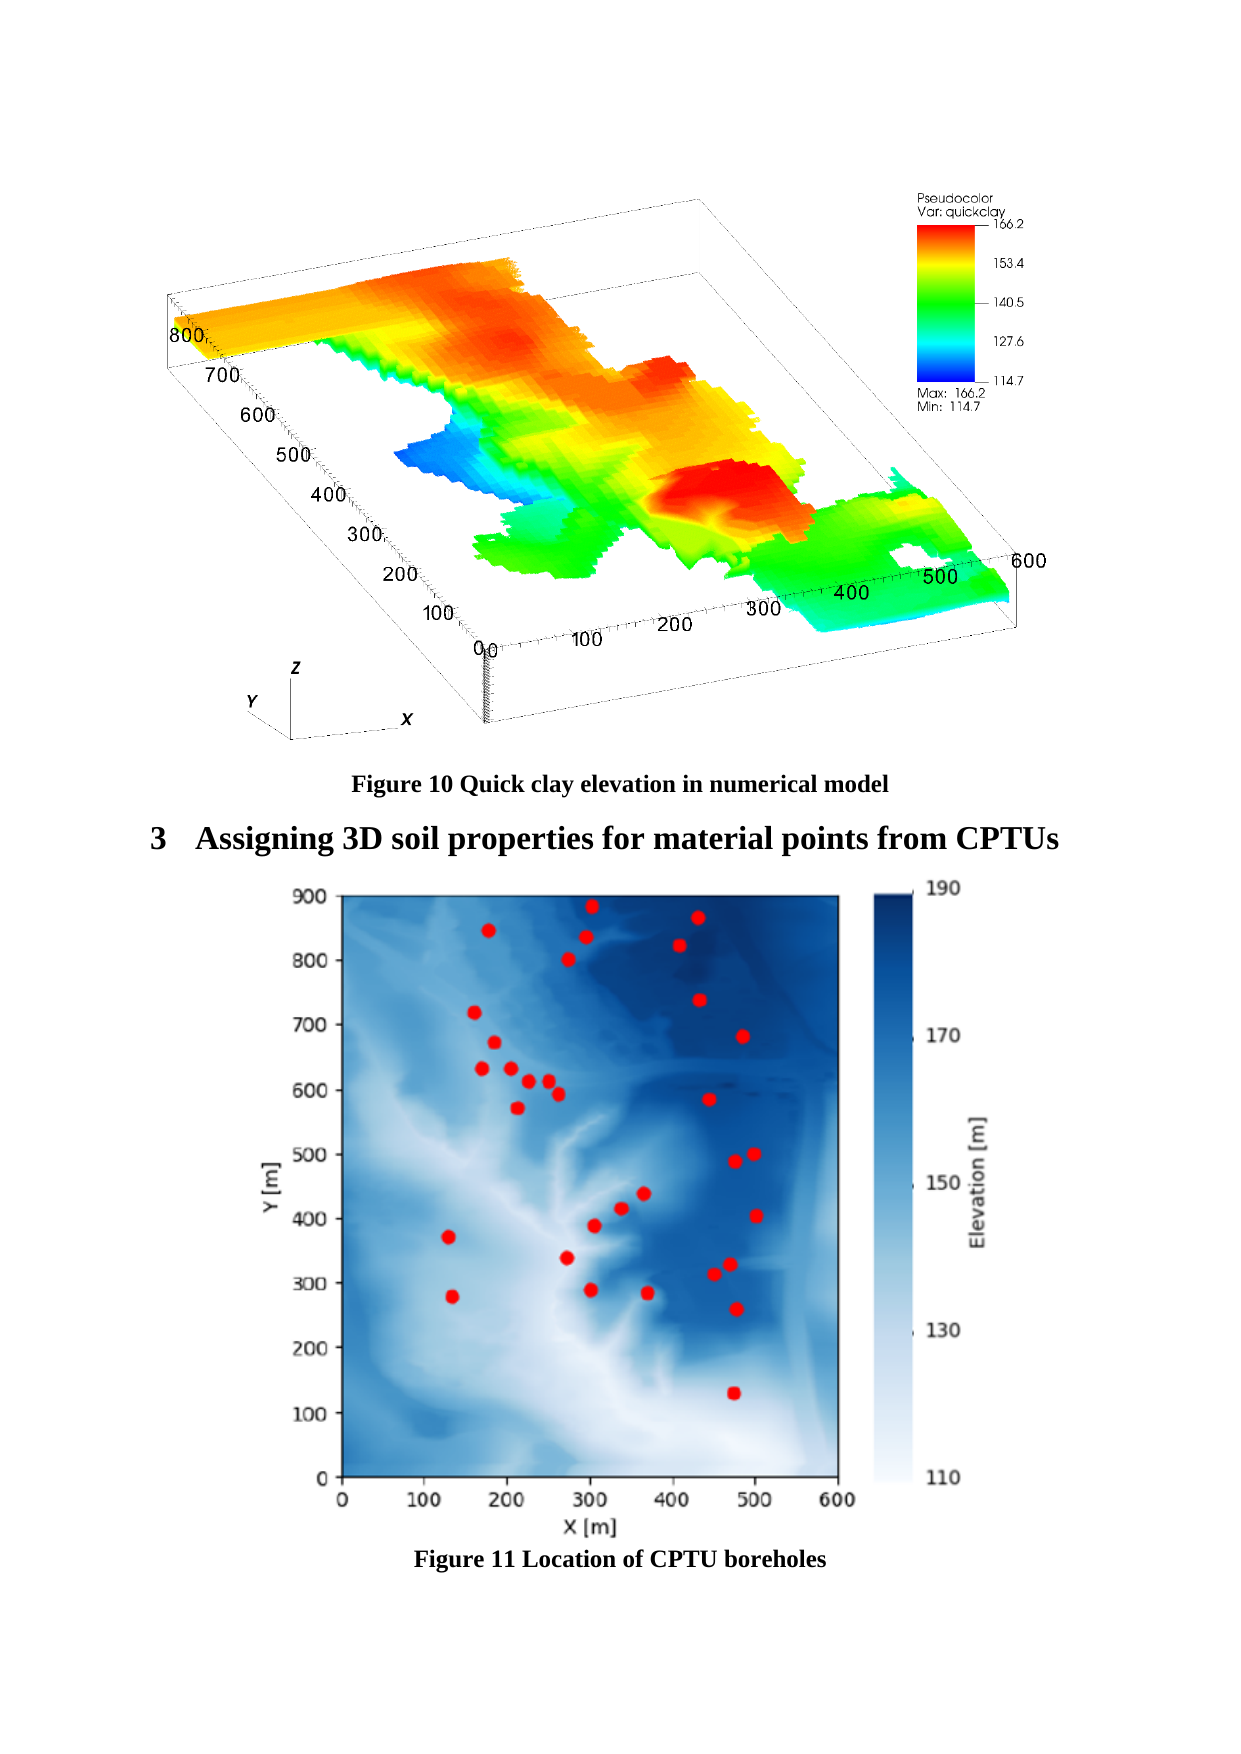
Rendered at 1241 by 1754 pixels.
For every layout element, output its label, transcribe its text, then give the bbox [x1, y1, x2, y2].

subtitle Assigning 3D soil properties for material points from CPTUs [150, 818, 1090, 857]
picture [245, 869, 995, 1545]
picture [150, 150, 1056, 750]
